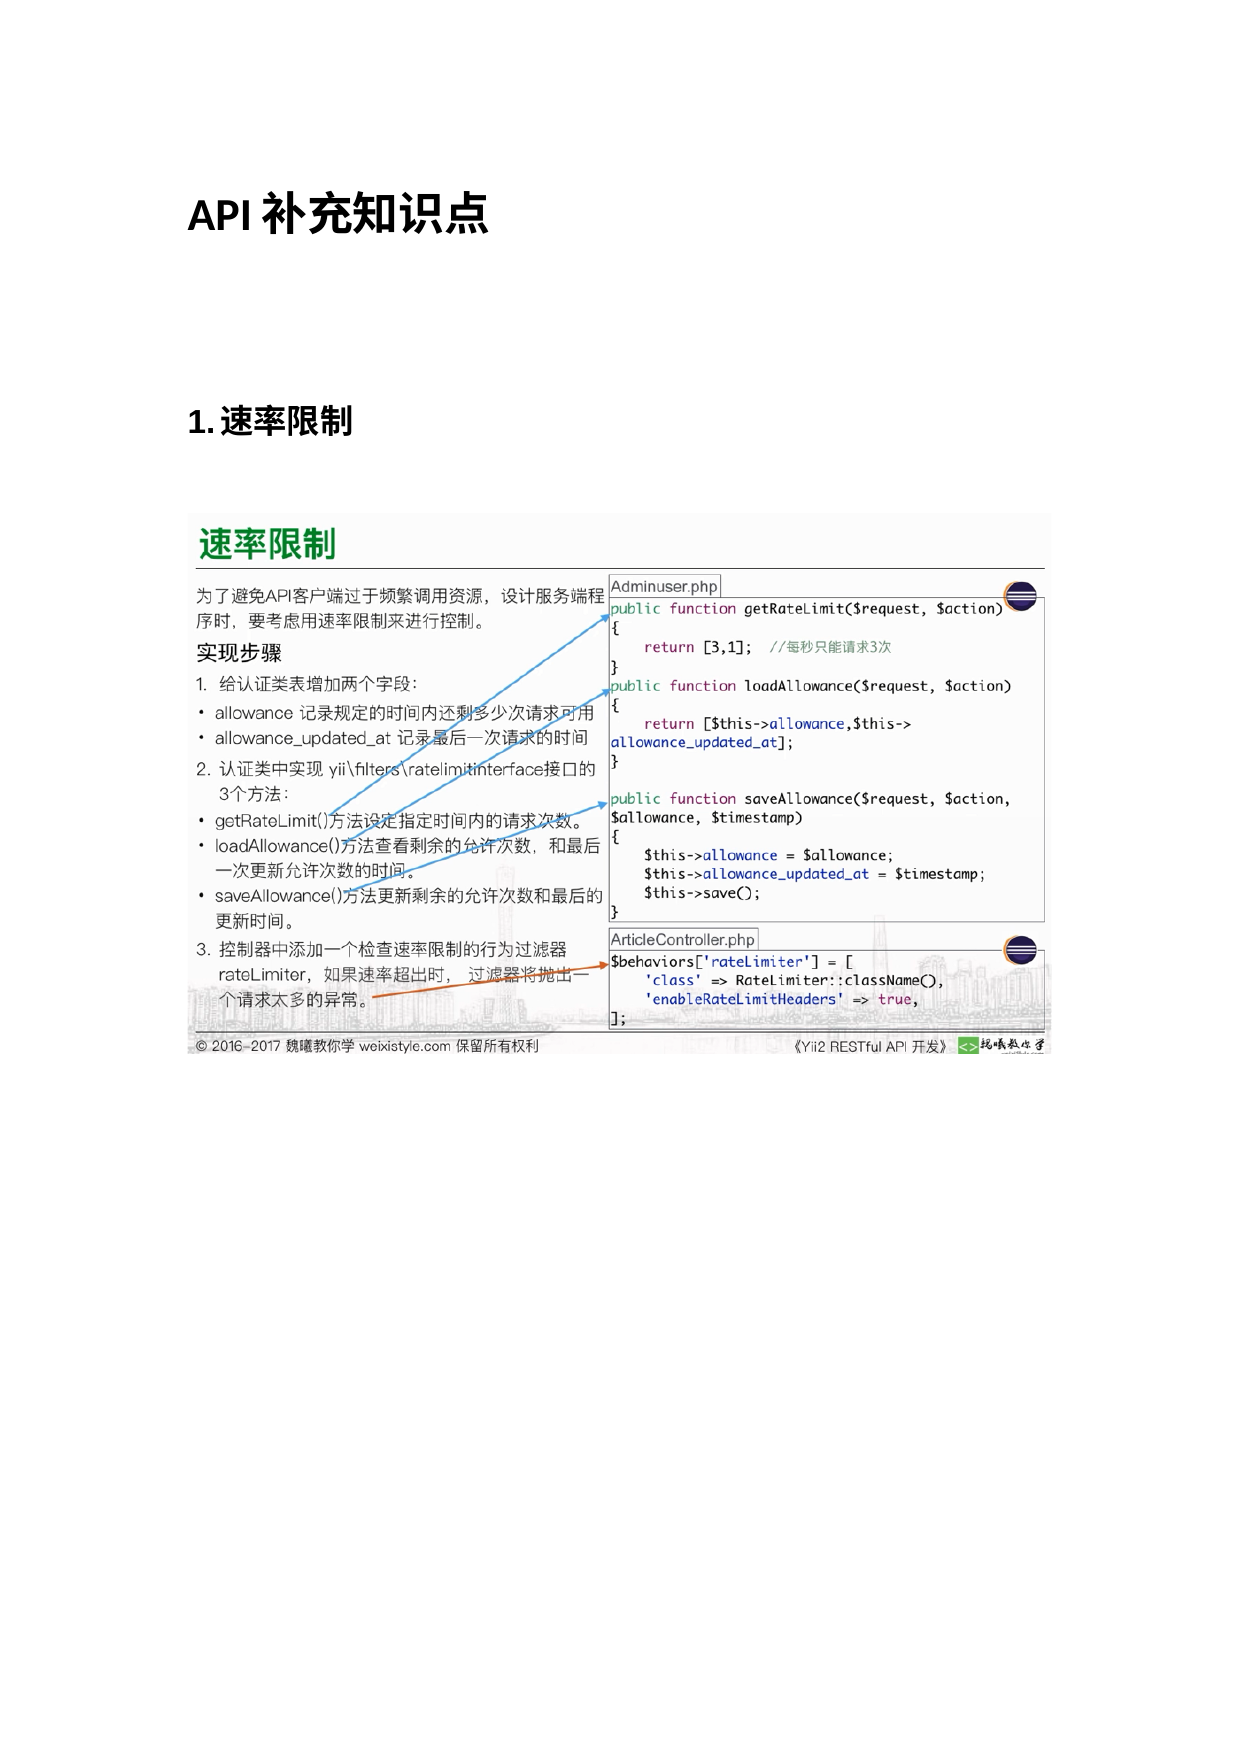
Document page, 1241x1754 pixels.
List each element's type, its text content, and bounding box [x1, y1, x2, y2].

subtitle API补充知识点 [187, 162, 1053, 259]
picture [187, 513, 1052, 1054]
subtitle 速率限制 [187, 387, 1053, 452]
